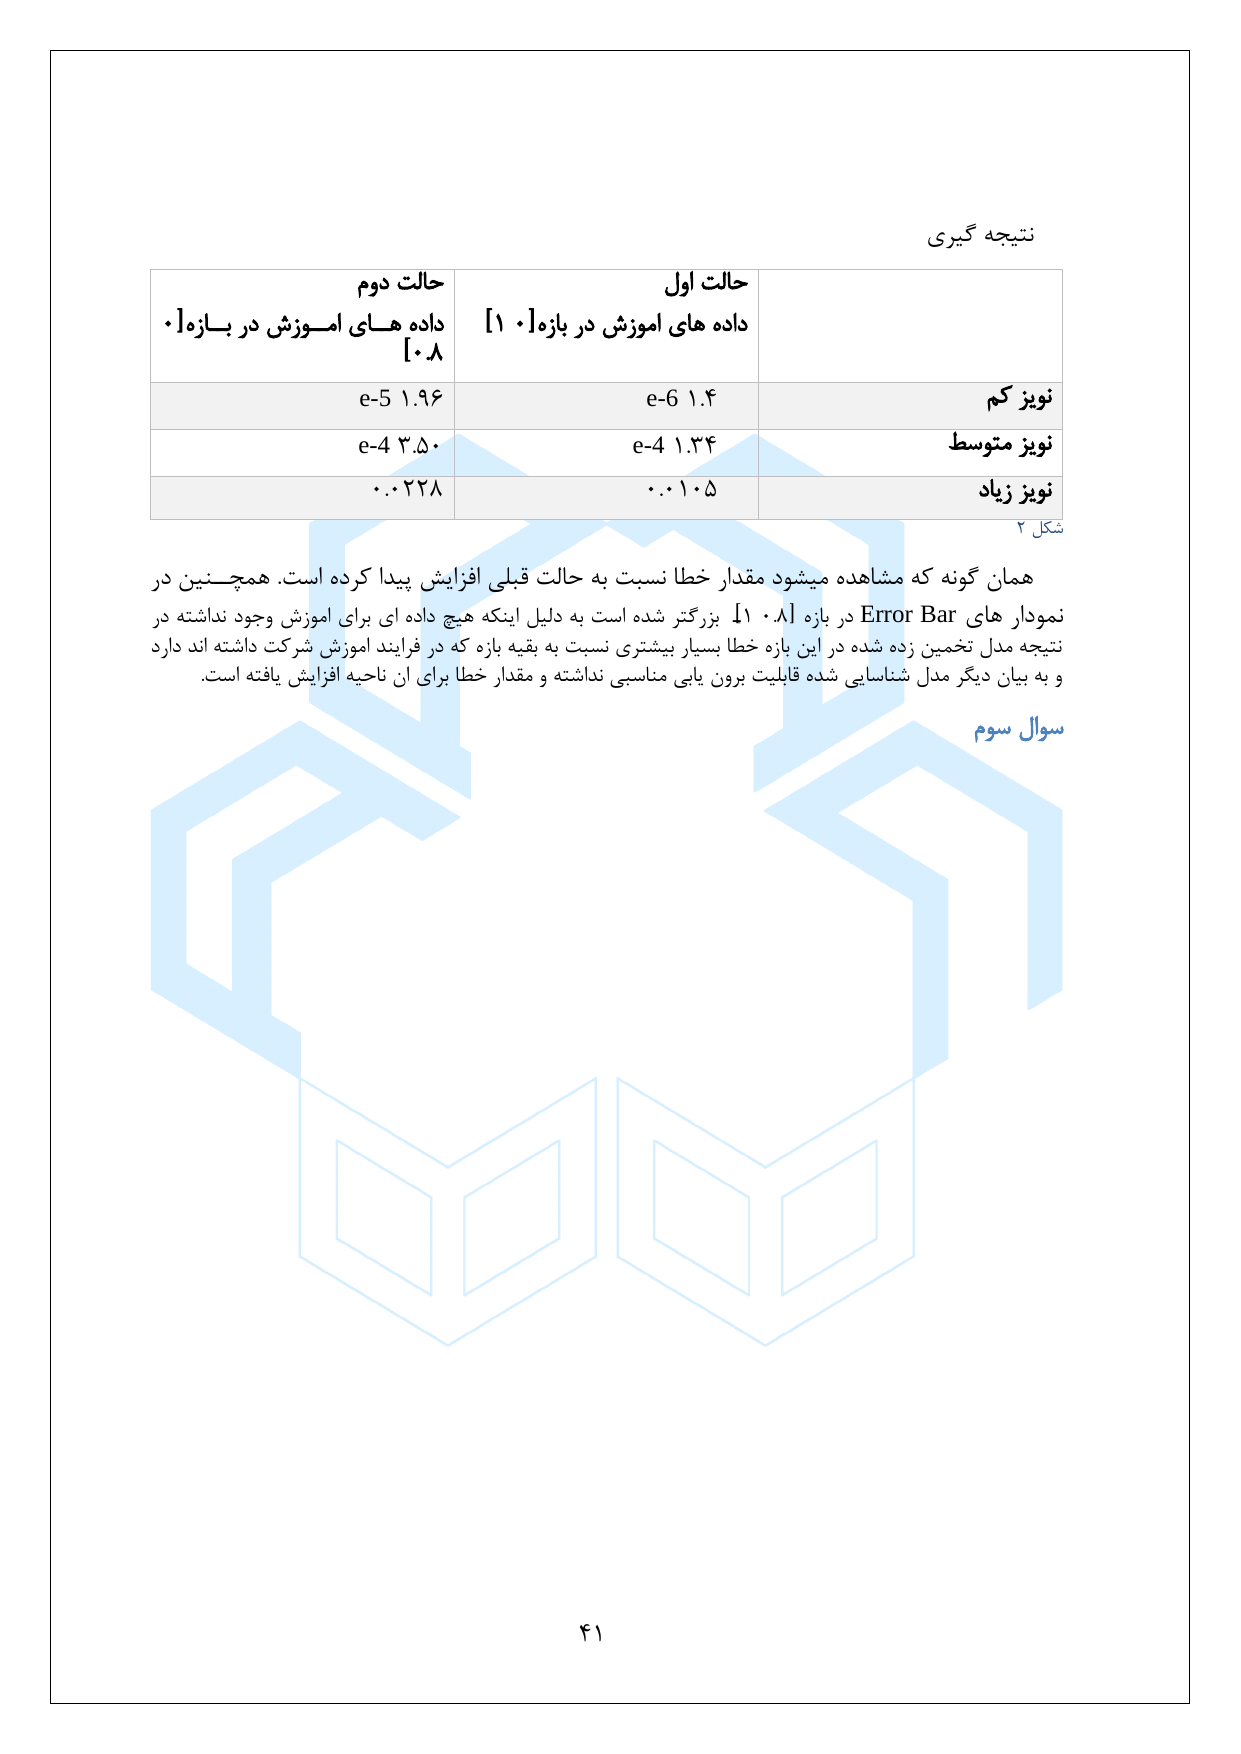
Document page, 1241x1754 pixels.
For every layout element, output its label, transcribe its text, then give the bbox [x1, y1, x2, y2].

table_cell 1.4 e-6 [455, 383, 758, 429]
table_cell نویز متوسط [759, 430, 1062, 476]
text همان گونه که مشاهده میشود مقدار خطا نسبت به حالت قبلی افزایش پیدا کرده است. همچنین در نمودار های Error Bar در بازه [0.8 1] بزرگتر شده است به دلیل اینکه هیچ داده ای برای اموزش وجود نداشته در نتیجه مدل تخمین زده شده در این بازه خطا بسیار بیشتری نسبت به بقیه بازه که در فرایند اموزش شرکت داشته اند دارد و به بیان دیگر مدل شناسایی شده قابلیت برون یابی مناسبی نداشته و مقدار خطا برای ان ناحیه افزایش یافته است. [150, 566, 1063, 690]
table_cell 0.0228 [151, 477, 454, 519]
text نتیجه گیری [150, 223, 1063, 252]
table_header [759, 270, 1062, 382]
table_cell 3.50 e-4 [151, 430, 454, 476]
table_cell 0.0105 [455, 477, 758, 519]
table_cell 1.34 e-4 [455, 430, 758, 476]
subtitle سوال سوم [150, 714, 1063, 744]
table_cell 1.96 e-5 [151, 383, 454, 429]
table_header حالت دوم داده های اموزش در بازه[0 0.8] [151, 270, 454, 382]
table_cell نویز زیاد [759, 477, 1062, 519]
table_header حالت اول داده های اموزش در بازه[0 1] [455, 270, 758, 382]
table_cell نویز کم [759, 383, 1062, 429]
text شکل 2 [150, 520, 1063, 541]
